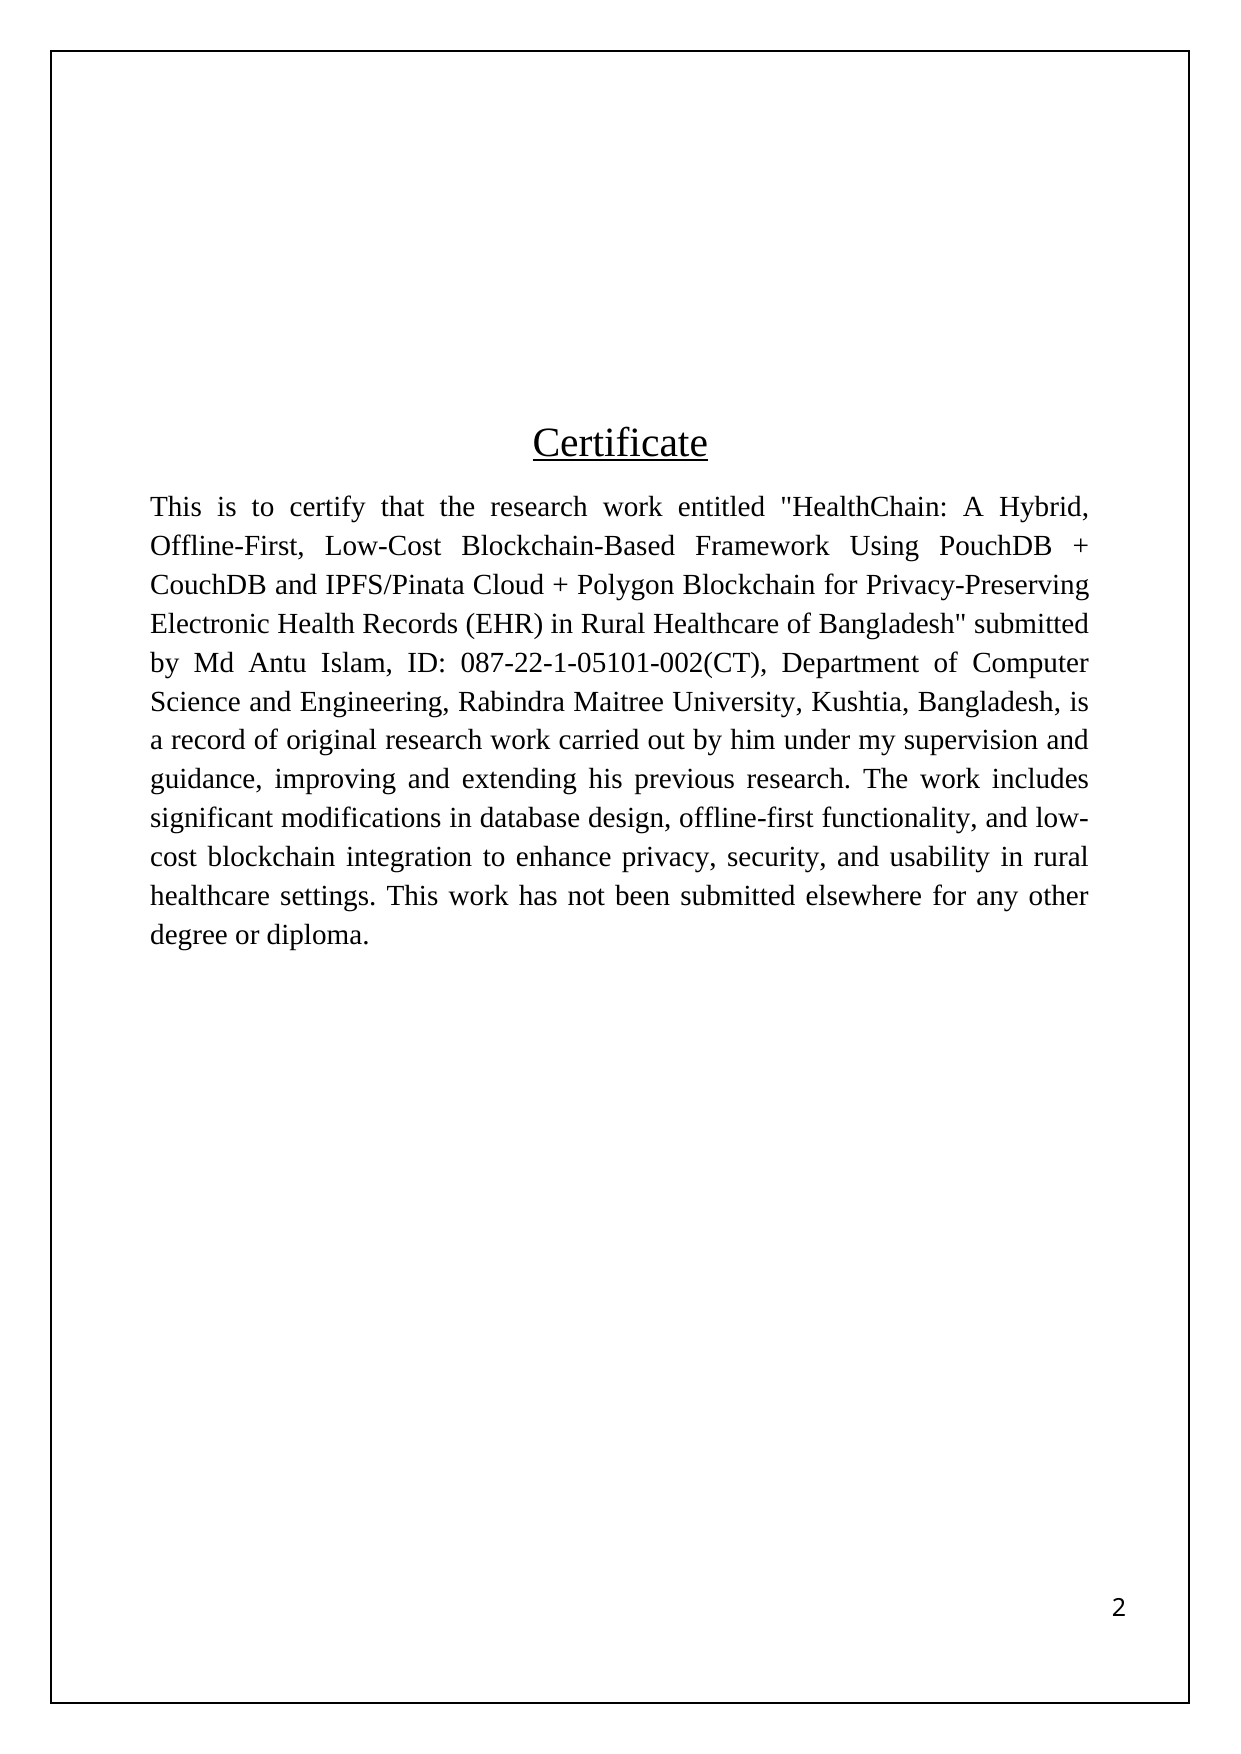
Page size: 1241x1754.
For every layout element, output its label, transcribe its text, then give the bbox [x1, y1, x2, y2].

text This is to certify that the research work entitled "HealthChain: A Hybrid, Offline-First, Low-Cost Blockchain-Based Framework Using PouchDB + CouchDB and IPFS/Pinata Cloud + Polygon Blockchain for Privacy-Preserving Electronic Health Records (EHR) in Rural Healthcare of Bangladesh" submitted by Md Antu Islam, ID: 087-22-1-05101-002(CT), Department of Computer Science and Engineering, Rabindra Maitree University, Kushtia, Bangladesh, is a record of original research work carried out by him under my supervision and guidance, improving and extending his previous research. The work includes significant modifications in database design, offline-first functionality, and low-cost blockchain integration to enhance privacy, security, and usability in rural healthcare settings. This work has not been submitted elsewhere for any other degree or diploma. [150, 489, 1090, 950]
text Certificate [150, 417, 1090, 465]
